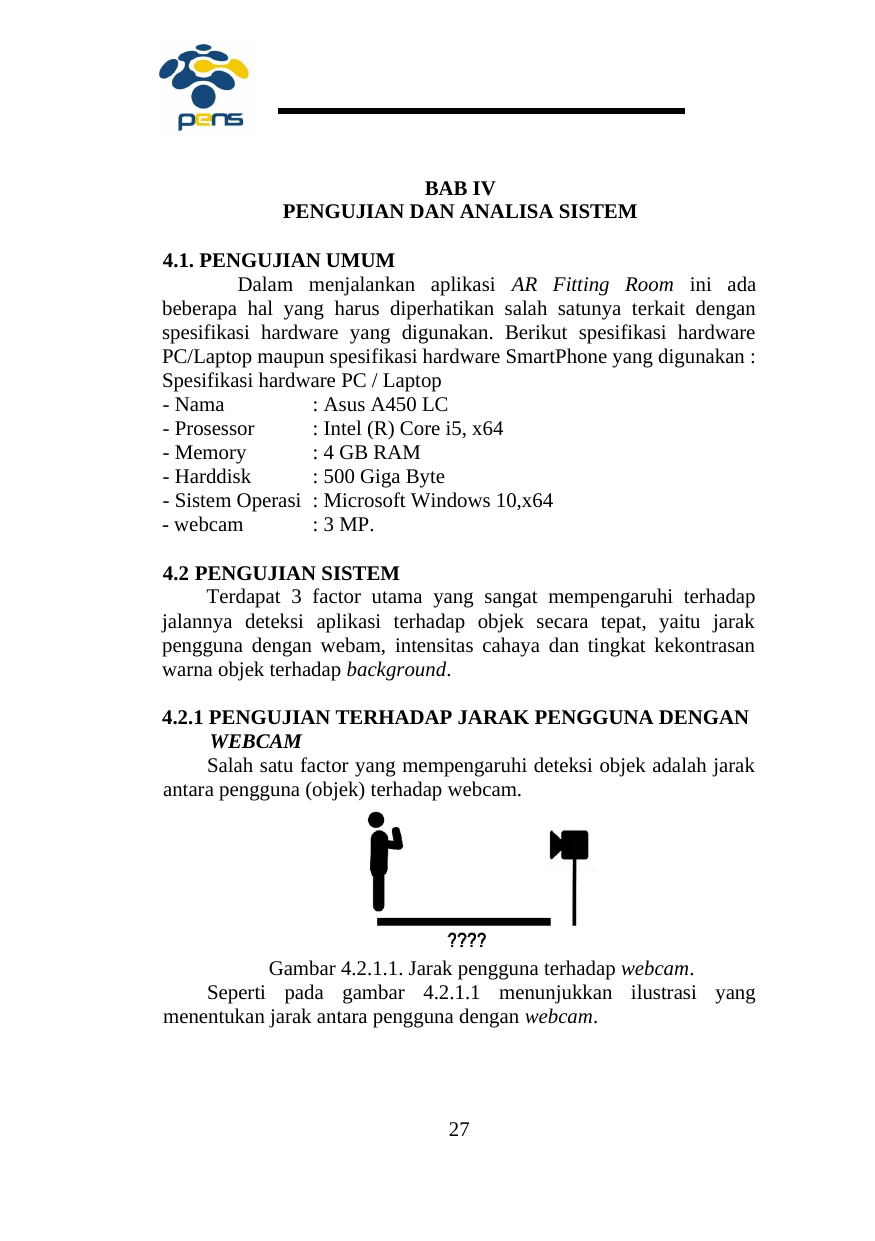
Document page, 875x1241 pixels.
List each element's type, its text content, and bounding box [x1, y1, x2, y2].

subtitle BAB IV [163, 175, 757, 199]
text - Sistem Operasi : Microsoft Windows 10,x64 [162, 488, 756, 512]
subtitle PENGUJIAN DAN ANALISA SISTEM [163, 199, 757, 223]
text Terdapat 3 factor utama yang sangat mempengaruhi terhadap jalannya deteksi aplikasi terhadap objek secara tepat, yaitu jarak pengguna dengan webam, intensitas cahaya dan tingkat kekontrasan warna objek terhadap background. [162, 584, 756, 681]
text Salah satu factor yang mempengaruhi deteksi objek adalah jarak antara pengguna (objek) terhadap webcam. [163, 753, 756, 801]
text 4.2.1 PENGUJIAN TERHADAP JARAK PENGGUNA DENGAN WEBCAM [162, 705, 756, 753]
text - Prosessor : Intel (R) Core i5, x64 [162, 416, 756, 440]
text - Harddisk : 500 Giga Byte [162, 464, 756, 488]
text - webcam : 3 MP. [162, 512, 756, 536]
text Gambar 4.2.1.1. Jarak pengguna terhadap webcam. [163, 956, 756, 980]
text - Memory : 4 GB RAM [162, 440, 756, 464]
subtitle 4.2 PENGUJIAN SISTEM [163, 560, 757, 584]
picture [155, 42, 260, 137]
text Seperti pada gambar 4.2.1.1 menunjukkan ilustrasi yang menentukan jarak antara pengguna dengan webcam. [163, 980, 756, 1028]
text - Nama : Asus A450 LC [162, 392, 756, 416]
picture [367, 801, 596, 956]
subtitle 4.1. PENGUJIAN UMUM [163, 248, 757, 272]
text Dalam menjalankan aplikasi AR Fitting Room ini ada beberapa hal yang harus diperhatikan salah satunya terkait dengan spesifikasi hardware yang digunakan. Berikut spesifikasi hardware PC/Laptop maupun spesifikasi hardware SmartPhone yang digunakan : [162, 272, 756, 368]
text Spesifikasi hardware PC / Laptop [162, 368, 756, 392]
